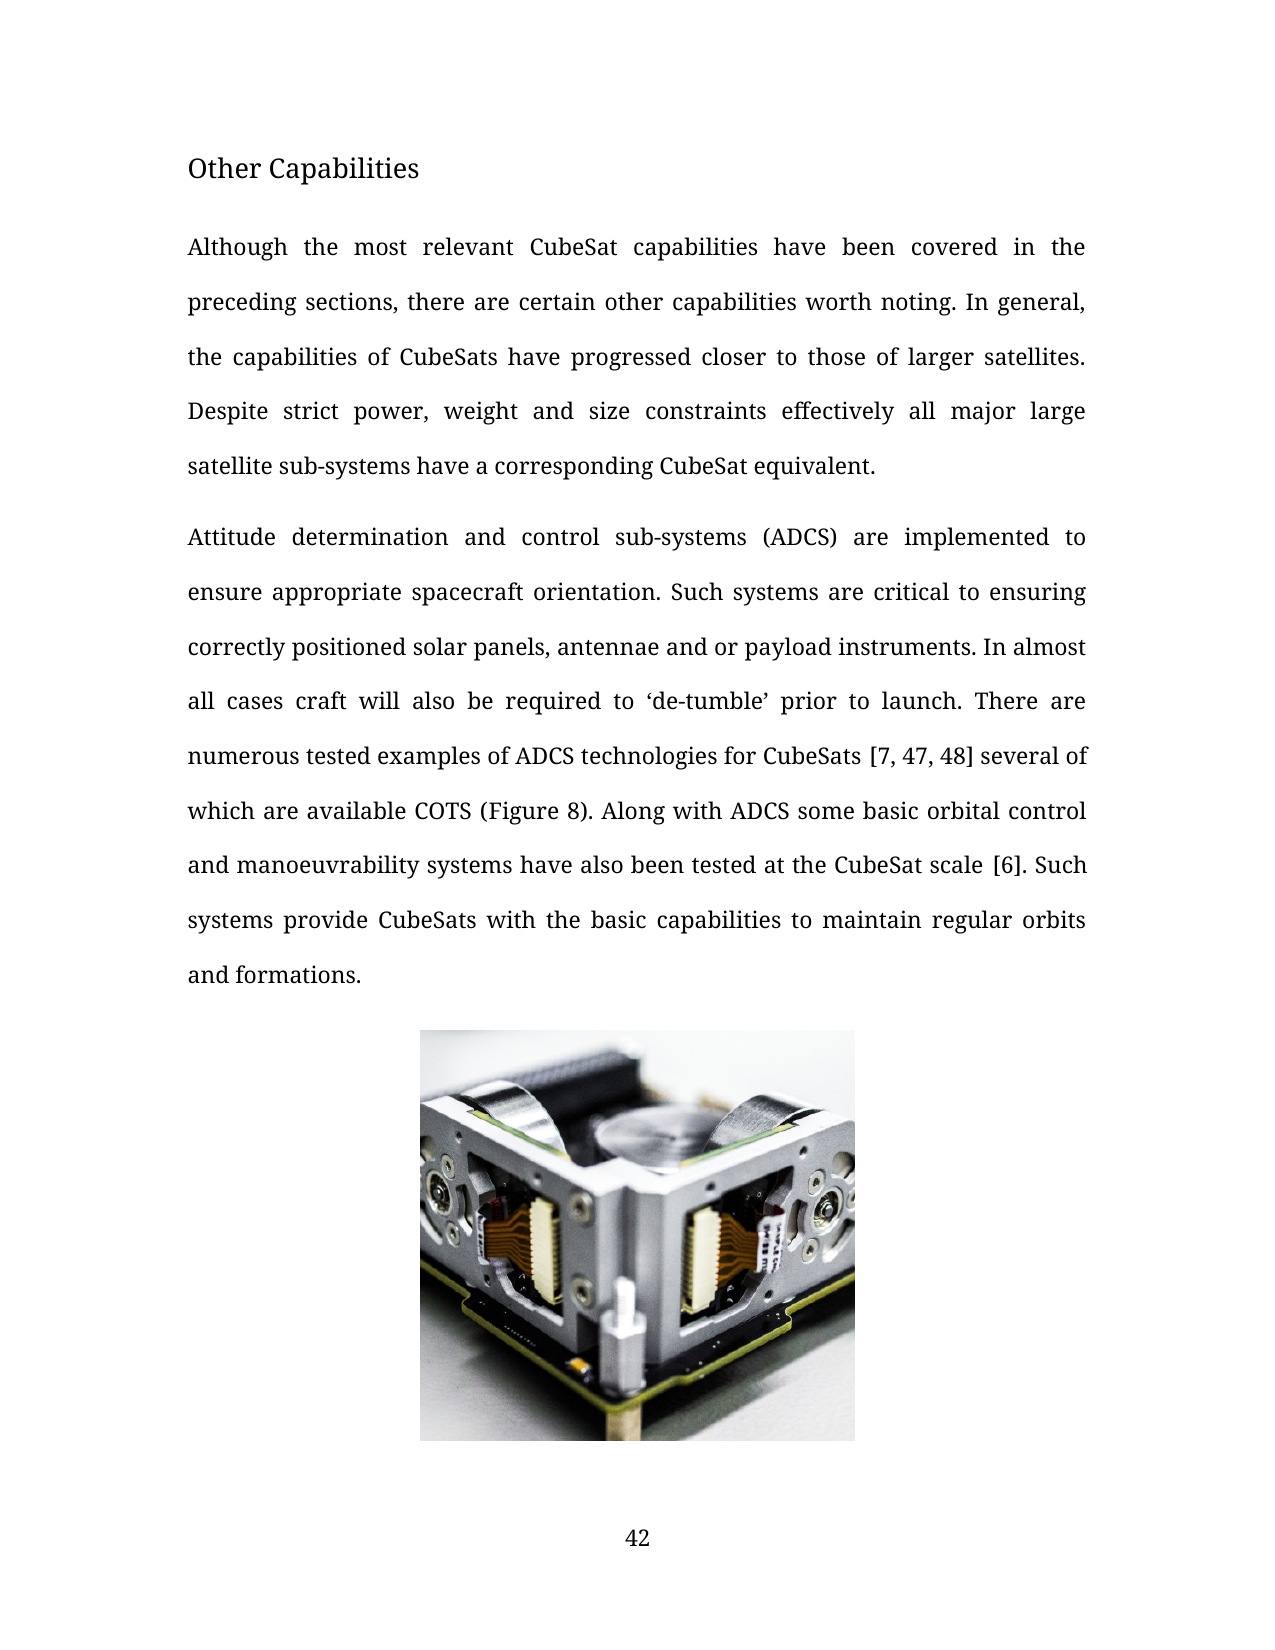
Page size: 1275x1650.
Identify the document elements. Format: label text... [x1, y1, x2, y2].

subtitle Other Capabilities [187, 150, 1087, 187]
text Although the most relevant CubeSat capabilities have been covered in the preceding sections, there are certain other capabilities worth noting. In general, the capabilities of CubeSats have progressed closer to those of larger satellites. Despite strict power, weight and size constraints effectively all major large satellite sub-systems have a corresponding CubeSat equivalent. [187, 231, 1087, 481]
picture [420, 1030, 855, 1441]
text Attitude determination and control sub-systems (ADCS) are implemented to ensure appropriate spacecraft orientation. Such systems are critical to ensuring correctly positioned solar panels, antennae and or payload instruments. In almost all cases craft will also be required to ‘de-tumble’ prior to launch. There are numerous tested examples of ADCS technologies for CubeSats [7, 47, 48] several of which are available COTS (Figure 8). Along with ADCS some basic orbital control and manoeuvrability systems have also been tested at the CubeSat scale [6]. Such systems provide CubeSats with the basic capabilities to maintain regular orbits and formations. [187, 521, 1087, 990]
